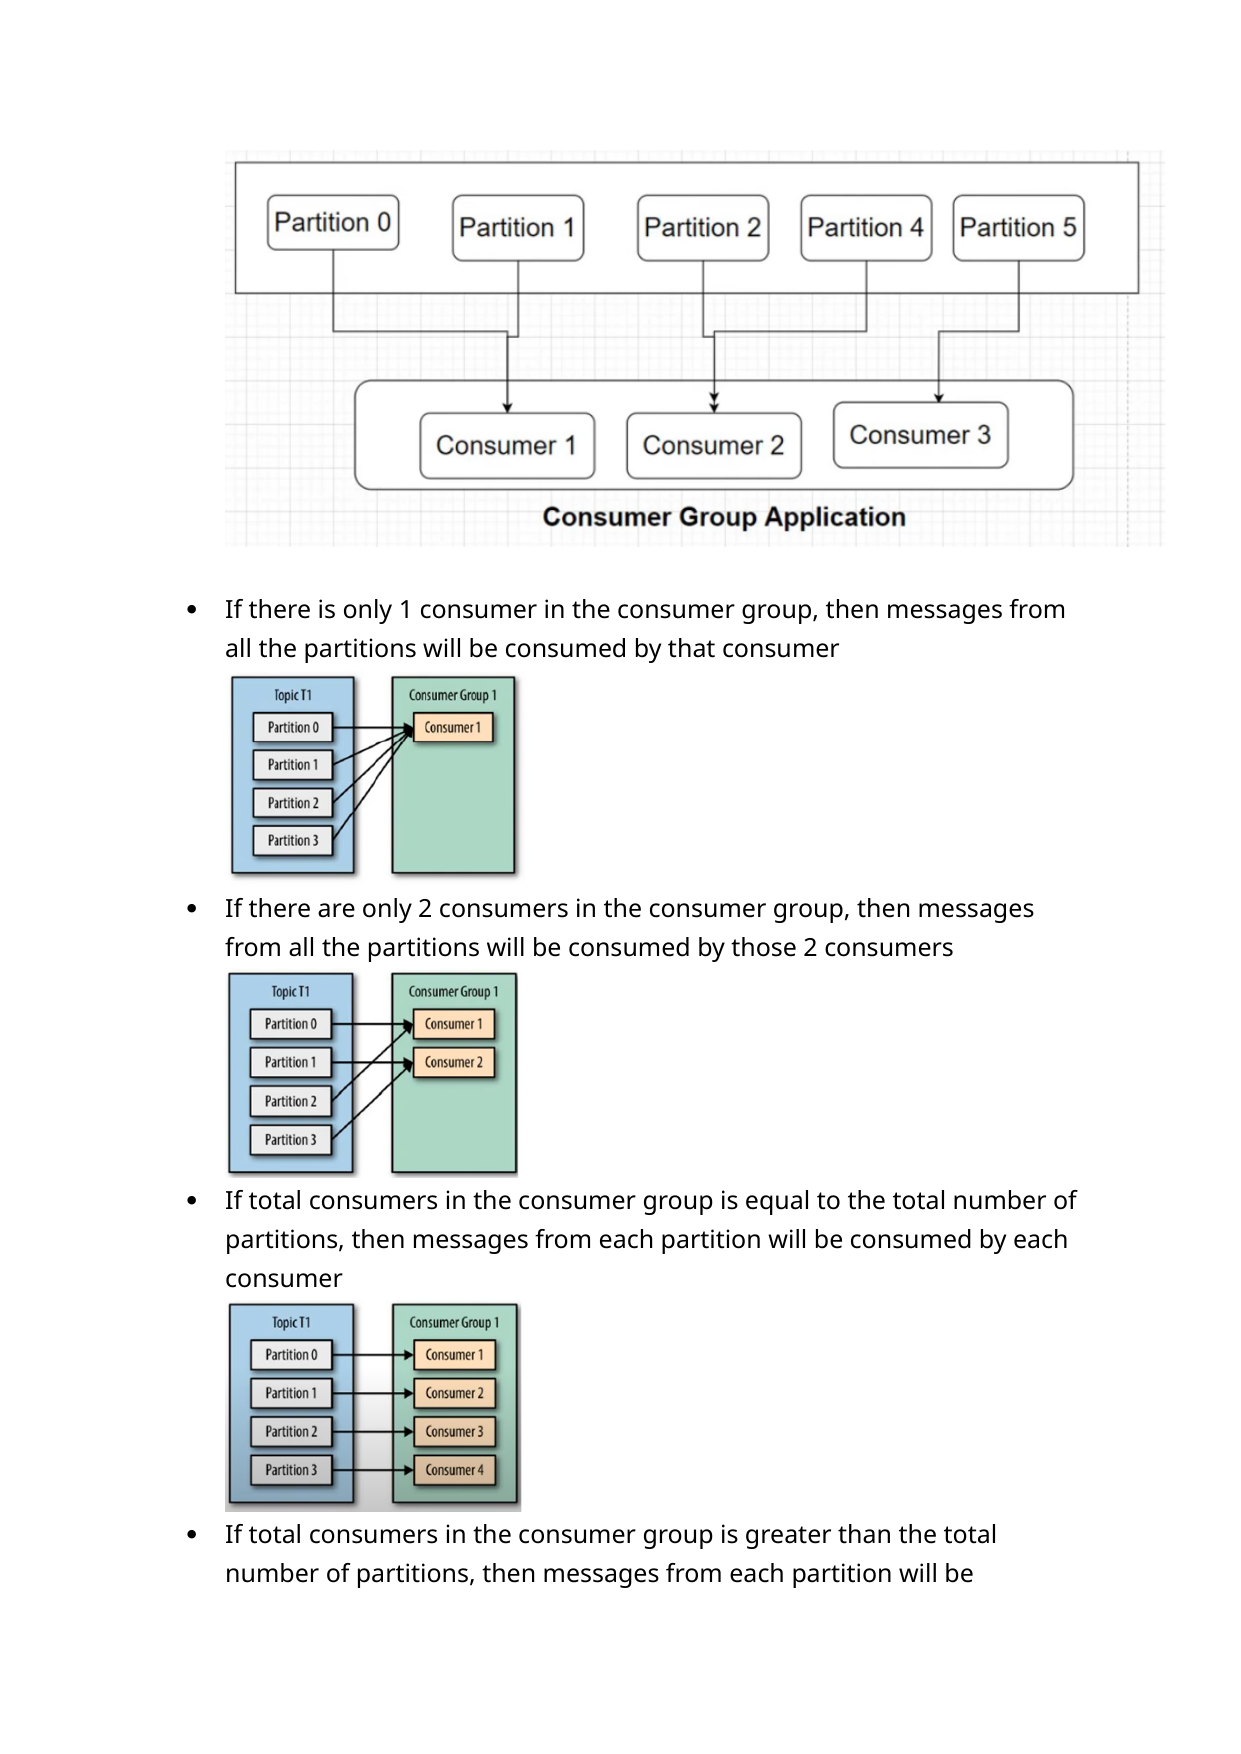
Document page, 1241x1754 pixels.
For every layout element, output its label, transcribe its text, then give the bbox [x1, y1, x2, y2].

list If there are only 2 consumers in the consumer group, then messages from all the partitions will be consumed by those 2 consumers [187, 890, 1090, 964]
list If there is only 1 consumer in the consumer group, then messages from all the partitions will be consumed by that consumer [187, 591, 1090, 664]
list If total consumers in the consumer group is equal to the total number of partitions, then messages from each partition will be consumed by each consumer [187, 1183, 1090, 1295]
picture [225, 1300, 522, 1512]
picture [225, 669, 526, 886]
picture [225, 968, 519, 1178]
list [187, 1517, 1090, 1590]
picture [225, 150, 1166, 547]
